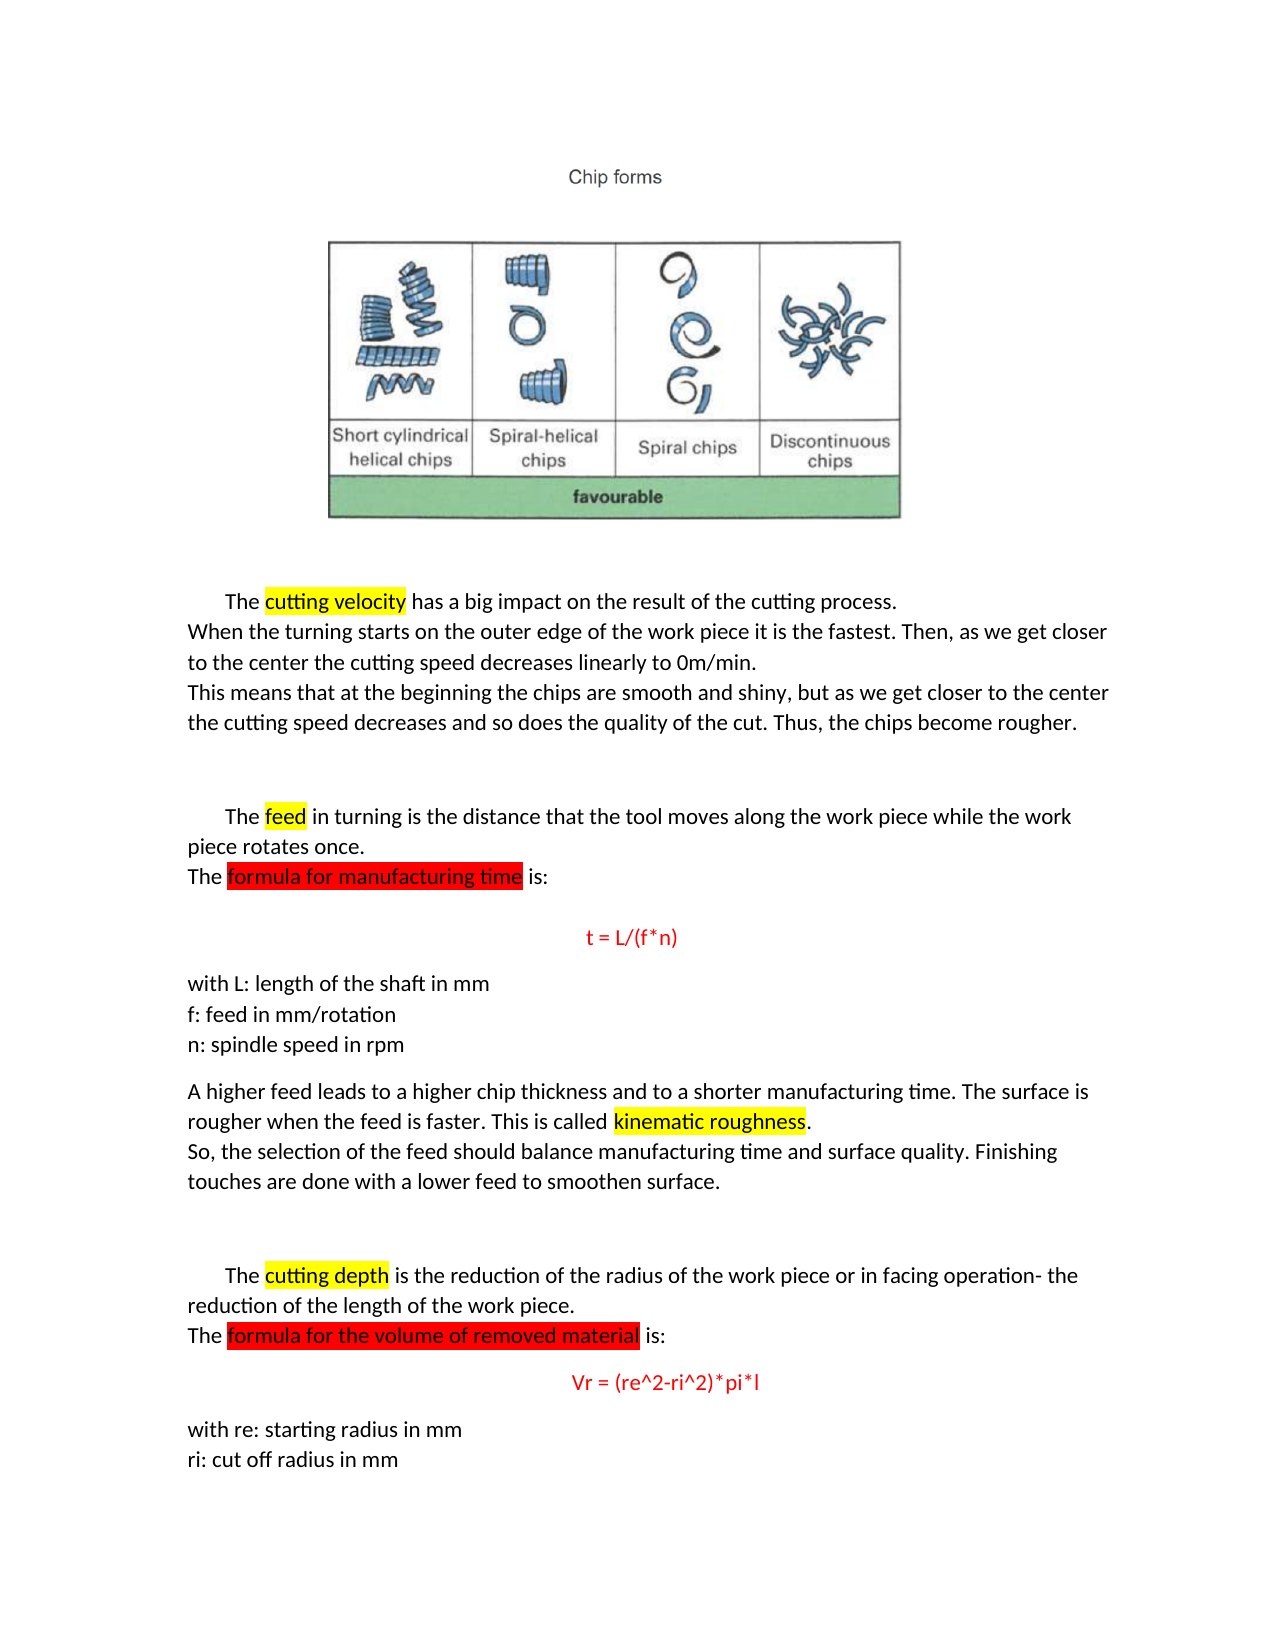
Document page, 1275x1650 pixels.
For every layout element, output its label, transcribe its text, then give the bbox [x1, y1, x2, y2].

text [187, 1415, 1125, 1474]
text Vr = (re^2-ri^2)*pi*l [187, 1368, 1125, 1397]
picture [262, 150, 980, 569]
text A higher feed leads to a higher chip thickness and to a shorter manufacturing time. The surface is rougher when the feed is faster. This is called kinematic roughness. So, the selection of the feed should balance manufacturing time and surface quality. Finishing touches are done with a lower feed to smoothen surface. [187, 1077, 1125, 1196]
text The feed in turning is the distance that the tool moves along the work piece while the work piece rotates once. The formula for manufacturing time is: t = L/(f*n) [187, 802, 1125, 951]
text The cutting velocity has a big impact on the result of the cutting process. When the turning starts on the outer edge of the work piece it is the fastest. Then, as we get closer to the center the cutting speed decreases linearly to 0m/min. This means that at the beginning the chips are smooth and shiny, but as we get closer to the center the cutting speed decreases and so does the quality of the cut. Thus, the chips become rougher. [187, 587, 1125, 736]
text with L: length of the shaft in mm f: feed in mm/rotation n: spindle speed in rpm [187, 969, 1125, 1058]
text The cutting depth is the reduction of the radius of the work piece or in facing operation- the reduction of the length of the work piece. The formula for the volume of removed material is: [187, 1261, 1125, 1350]
